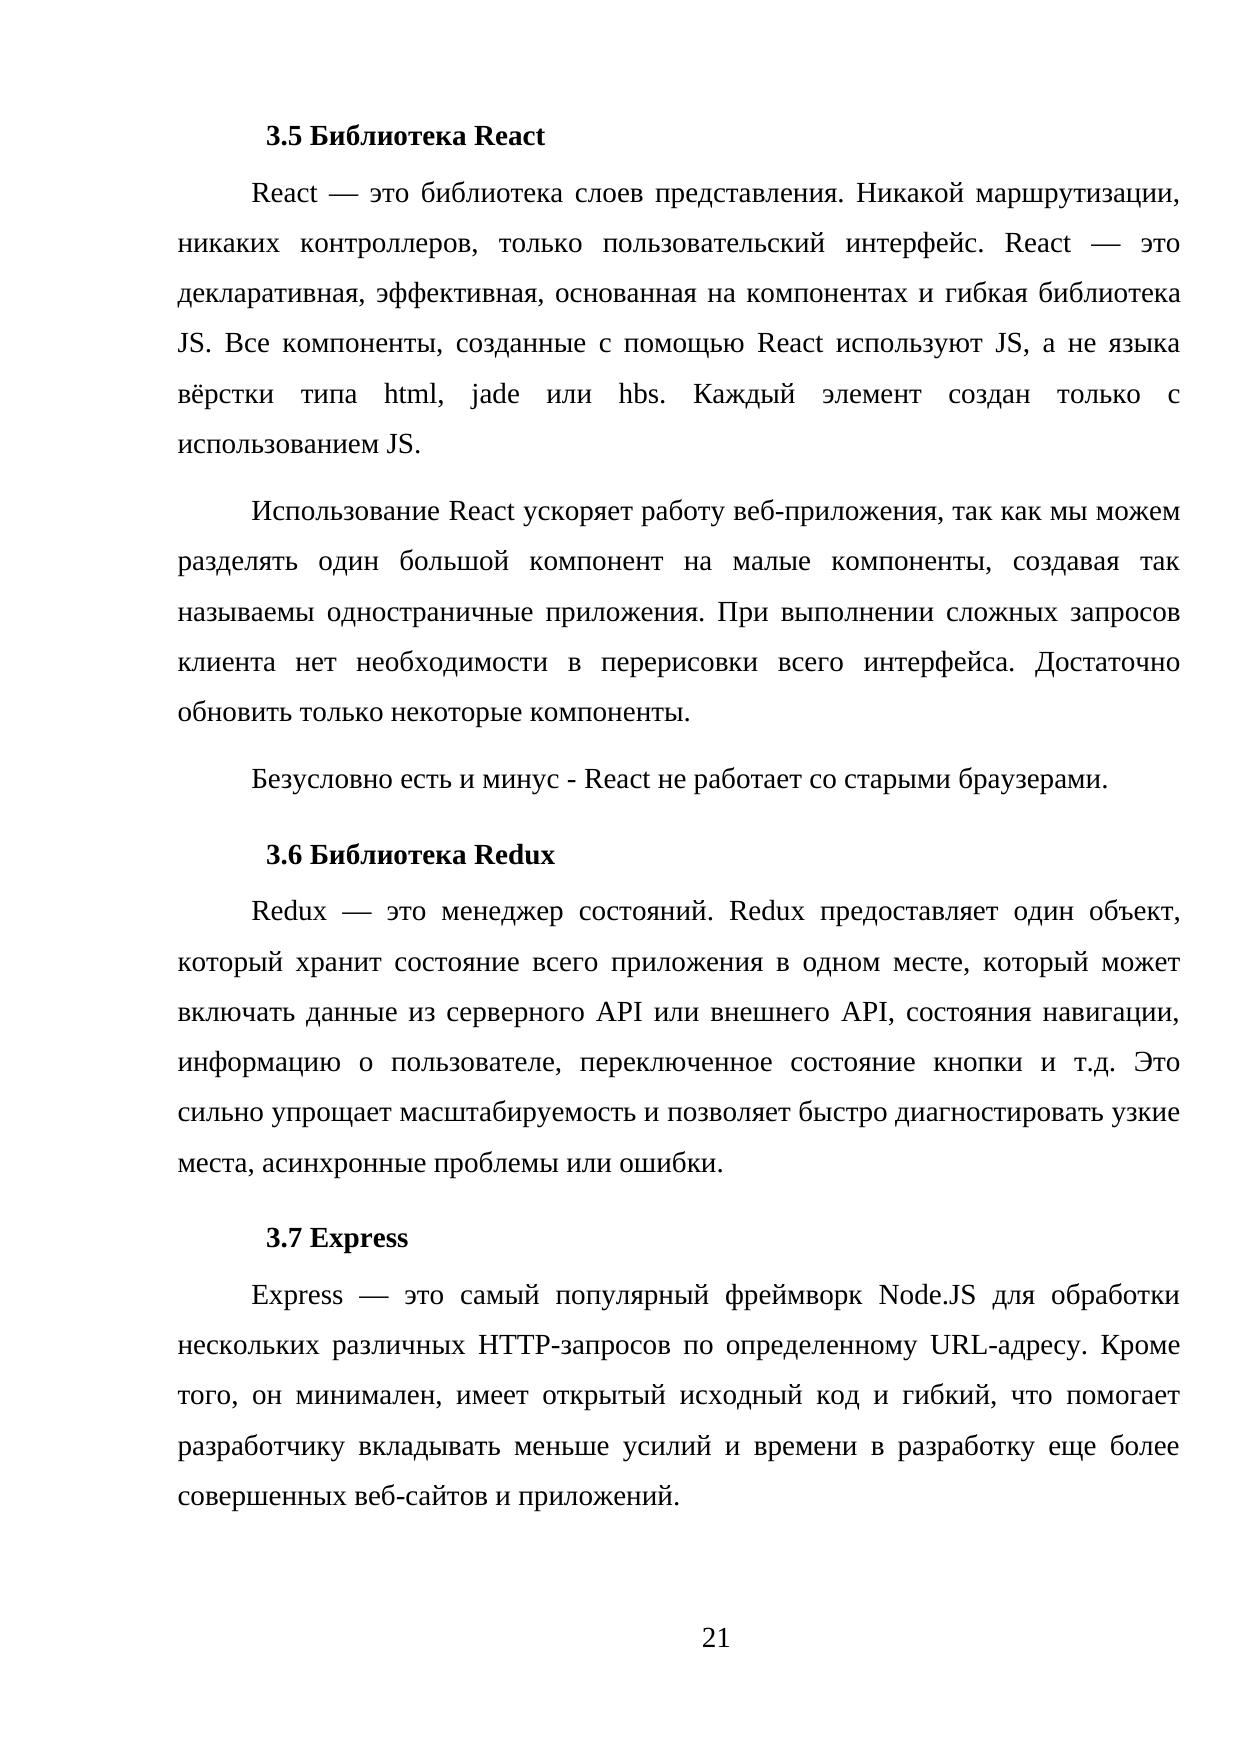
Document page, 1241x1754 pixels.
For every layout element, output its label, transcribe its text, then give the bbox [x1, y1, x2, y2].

subtitle Библиотека Redux [266, 837, 1181, 870]
text Redux — это менеджер состояний. Redux предоставляет один объект, который хранит состояние всего приложения в одном месте, который может включать данные из серверного API или внешнего API, состояния навигации, информацию о пользователе, переключенное состояние кнопки и т.д. Это сильно упрощает масштабируемость и позволяет быстро диагностировать узкие места, асинхронные проблемы или ошибки. [177, 893, 1181, 1178]
text Использование React ускоряет работу веб-приложения, так как мы можем разделять один большой компонент на малые компоненты, создавая так называемы одностраничные приложения. При выполнении сложных запросов клиента нет необходимости в перерисовки всего интерфейса. Достаточно обновить только некоторые компоненты. [177, 493, 1181, 728]
subtitle Библиотека React [266, 118, 1181, 152]
subtitle Express [266, 1220, 1181, 1254]
text React — это библиотека слоев представления. Никакой маршрутизации, никаких контроллеров, только пользовательский интерфейс. React — это декларативная, эффективная, основанная на компонентах и ​​гибкая библиотека JS. Все компоненты, созданные с помощью React используют JS, а не языка вёрстки типа html, jade или hbs. Каждый элемент создан только с использованием JS. [177, 175, 1181, 460]
text Безусловно есть и минус - React не работает со старыми браузерами. [177, 761, 1181, 795]
text Express — это самый популярный фреймворк Node.JS для обработки нескольких различных HTTP-запросов по определенному URL-адресу. Кроме того, он минимален, имеет открытый исходный код и гибкий, что помогает разработчику вкладывать меньше усилий и времени в разработку еще более совершенных веб-сайтов и приложений. [177, 1277, 1181, 1512]
